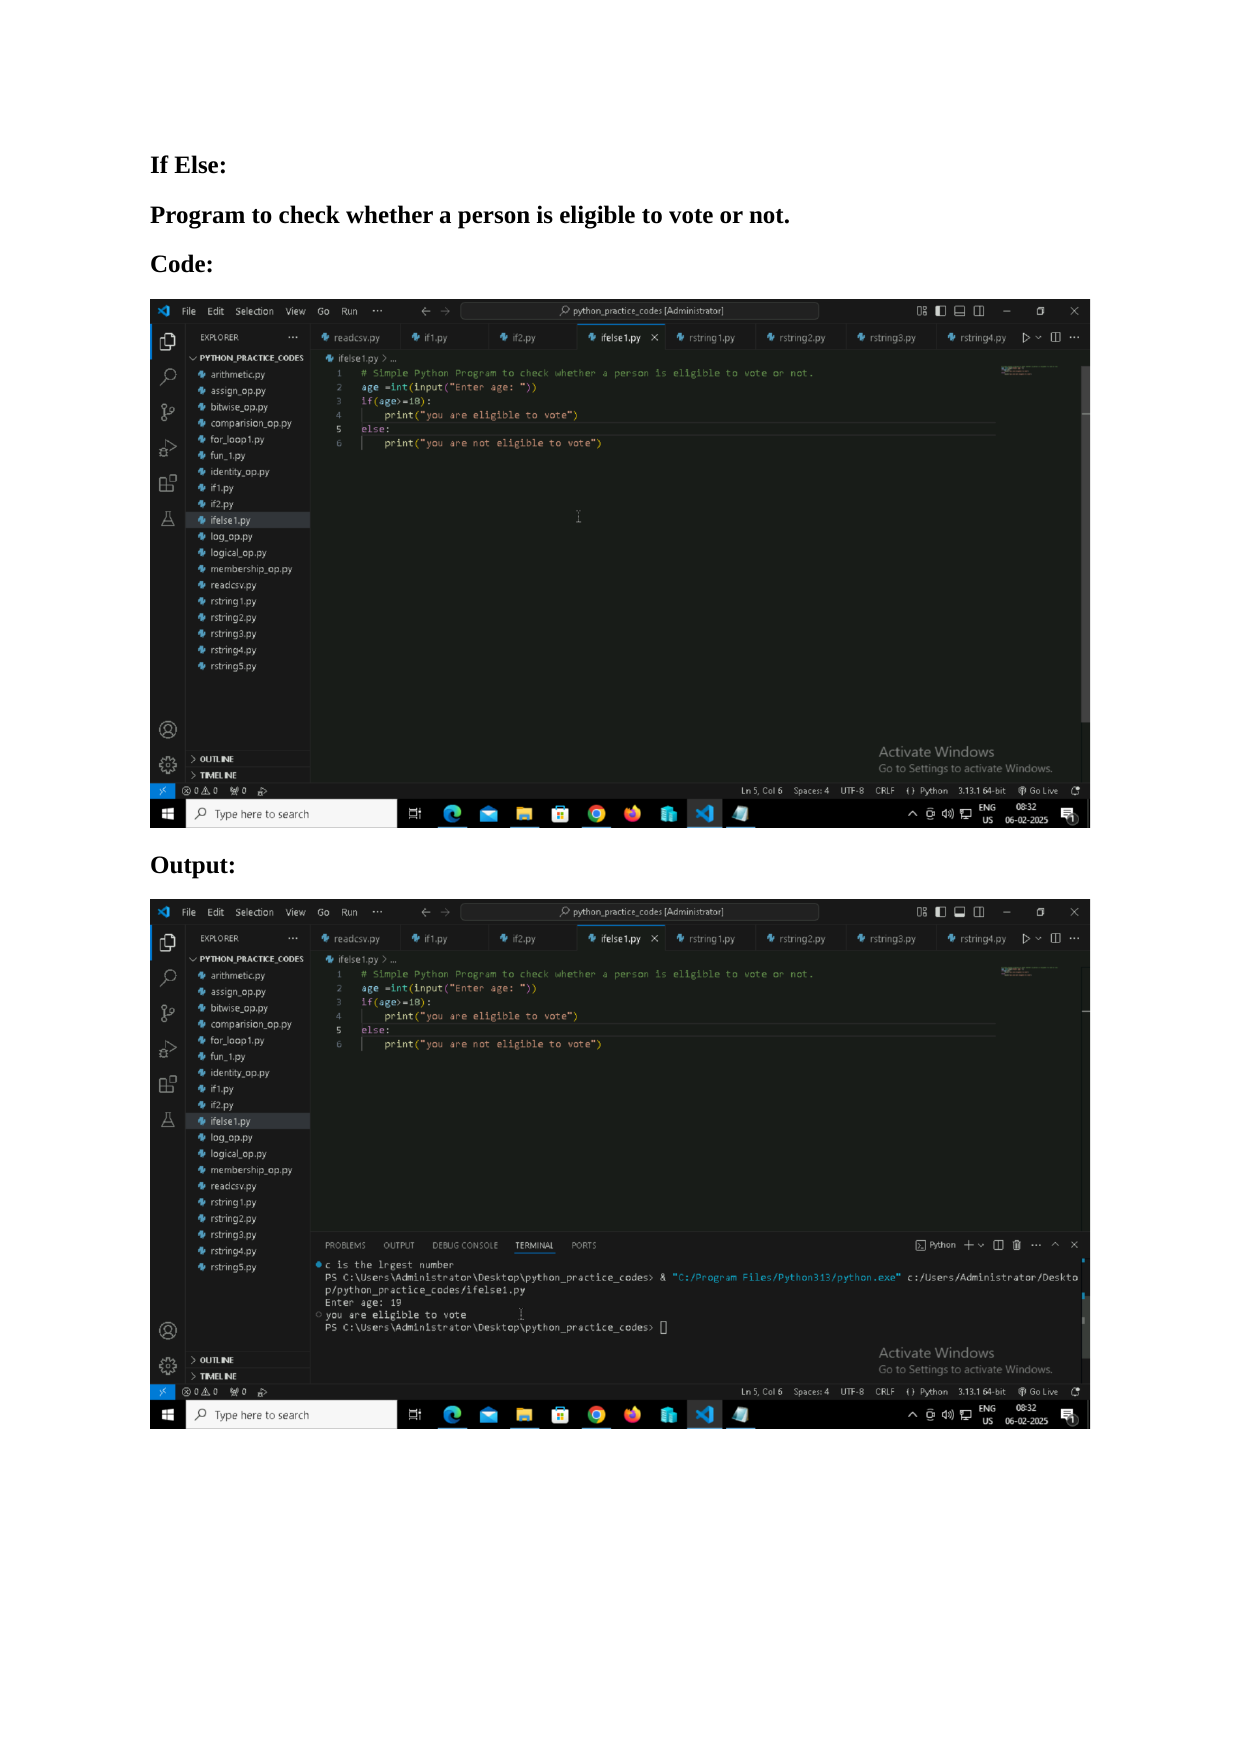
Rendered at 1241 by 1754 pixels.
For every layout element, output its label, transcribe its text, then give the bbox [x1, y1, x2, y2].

text Output: [150, 850, 1090, 878]
text Program to check whether a person is eligible to vote or not. [150, 200, 1090, 228]
picture [150, 899, 1091, 1429]
text Code: [150, 249, 1090, 278]
text If Else: [150, 150, 1090, 179]
picture [150, 299, 1091, 828]
